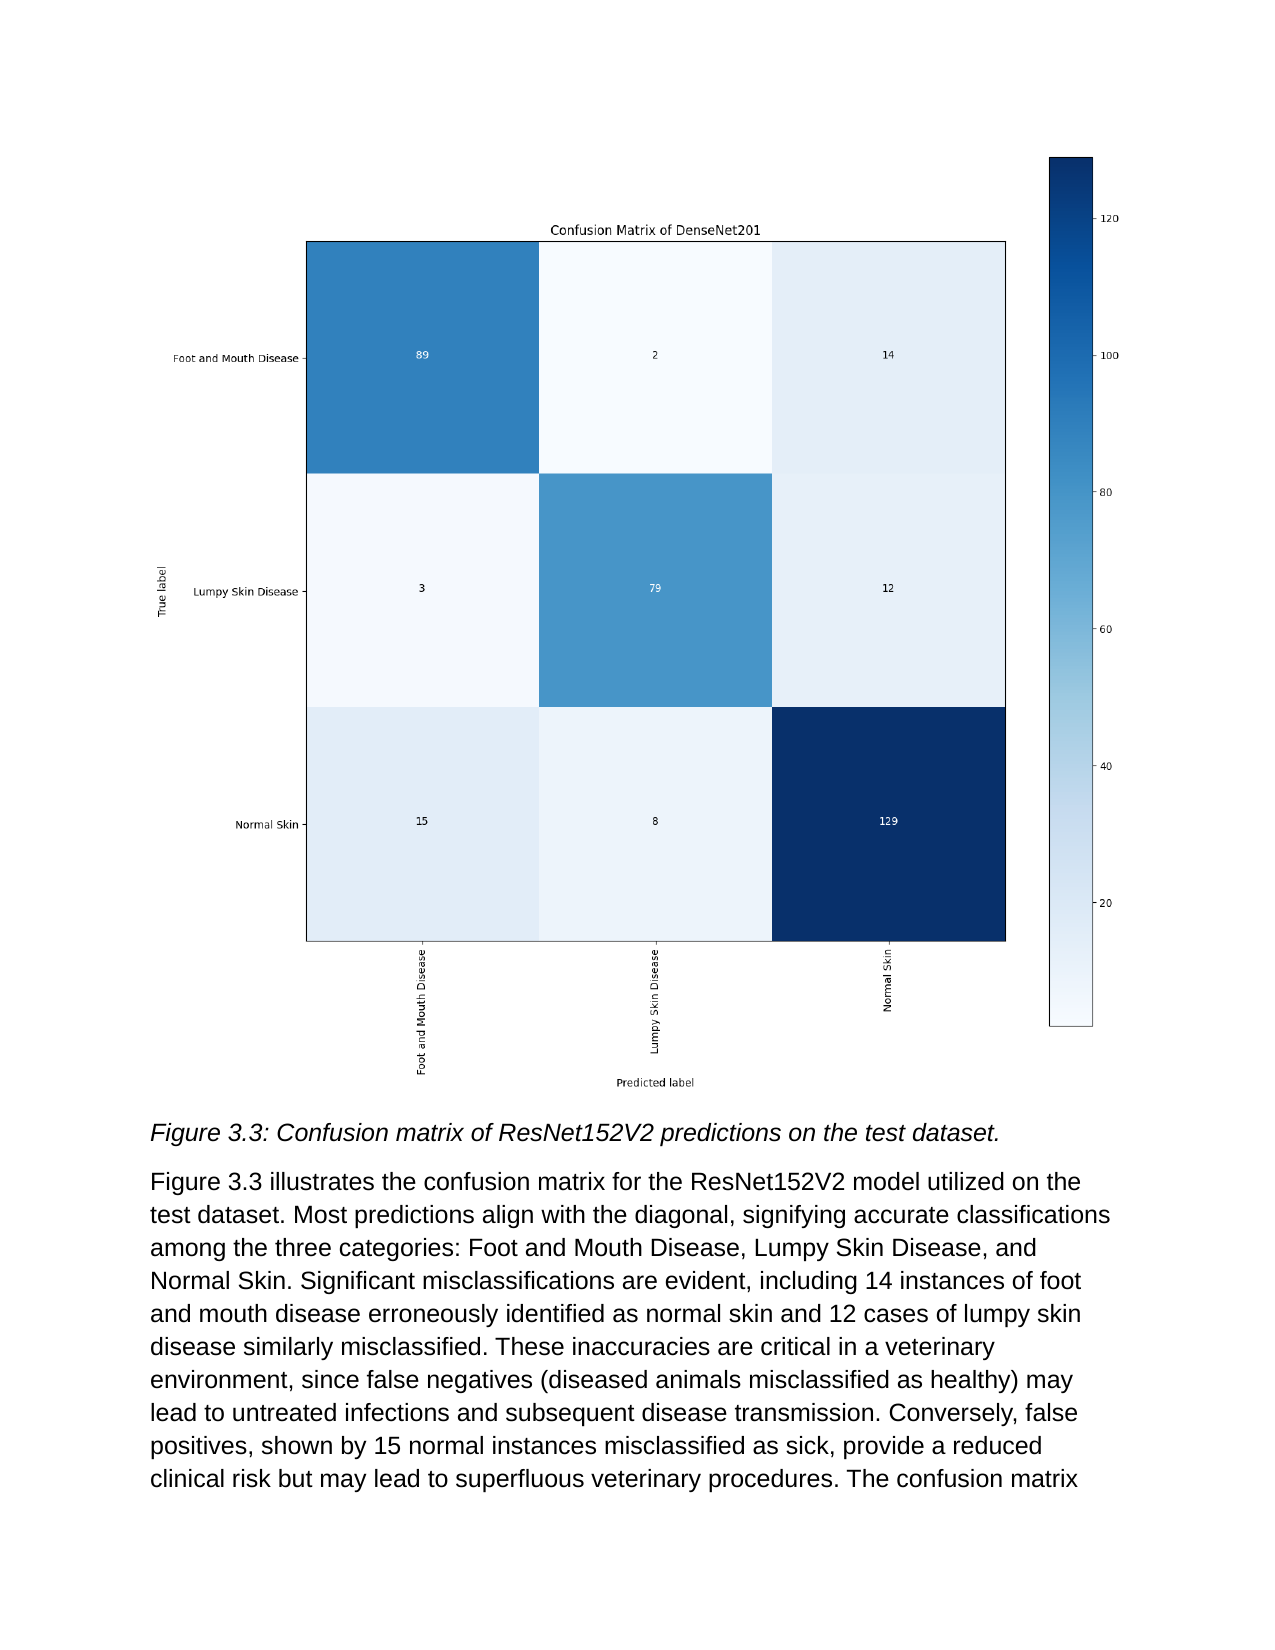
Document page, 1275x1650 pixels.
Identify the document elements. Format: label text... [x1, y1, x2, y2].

text Figure 3.3: Confusion matrix of ResNet152V2 predictions on the test dataset. [150, 1117, 1125, 1146]
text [150, 1167, 1125, 1493]
picture [150, 150, 1125, 1096]
